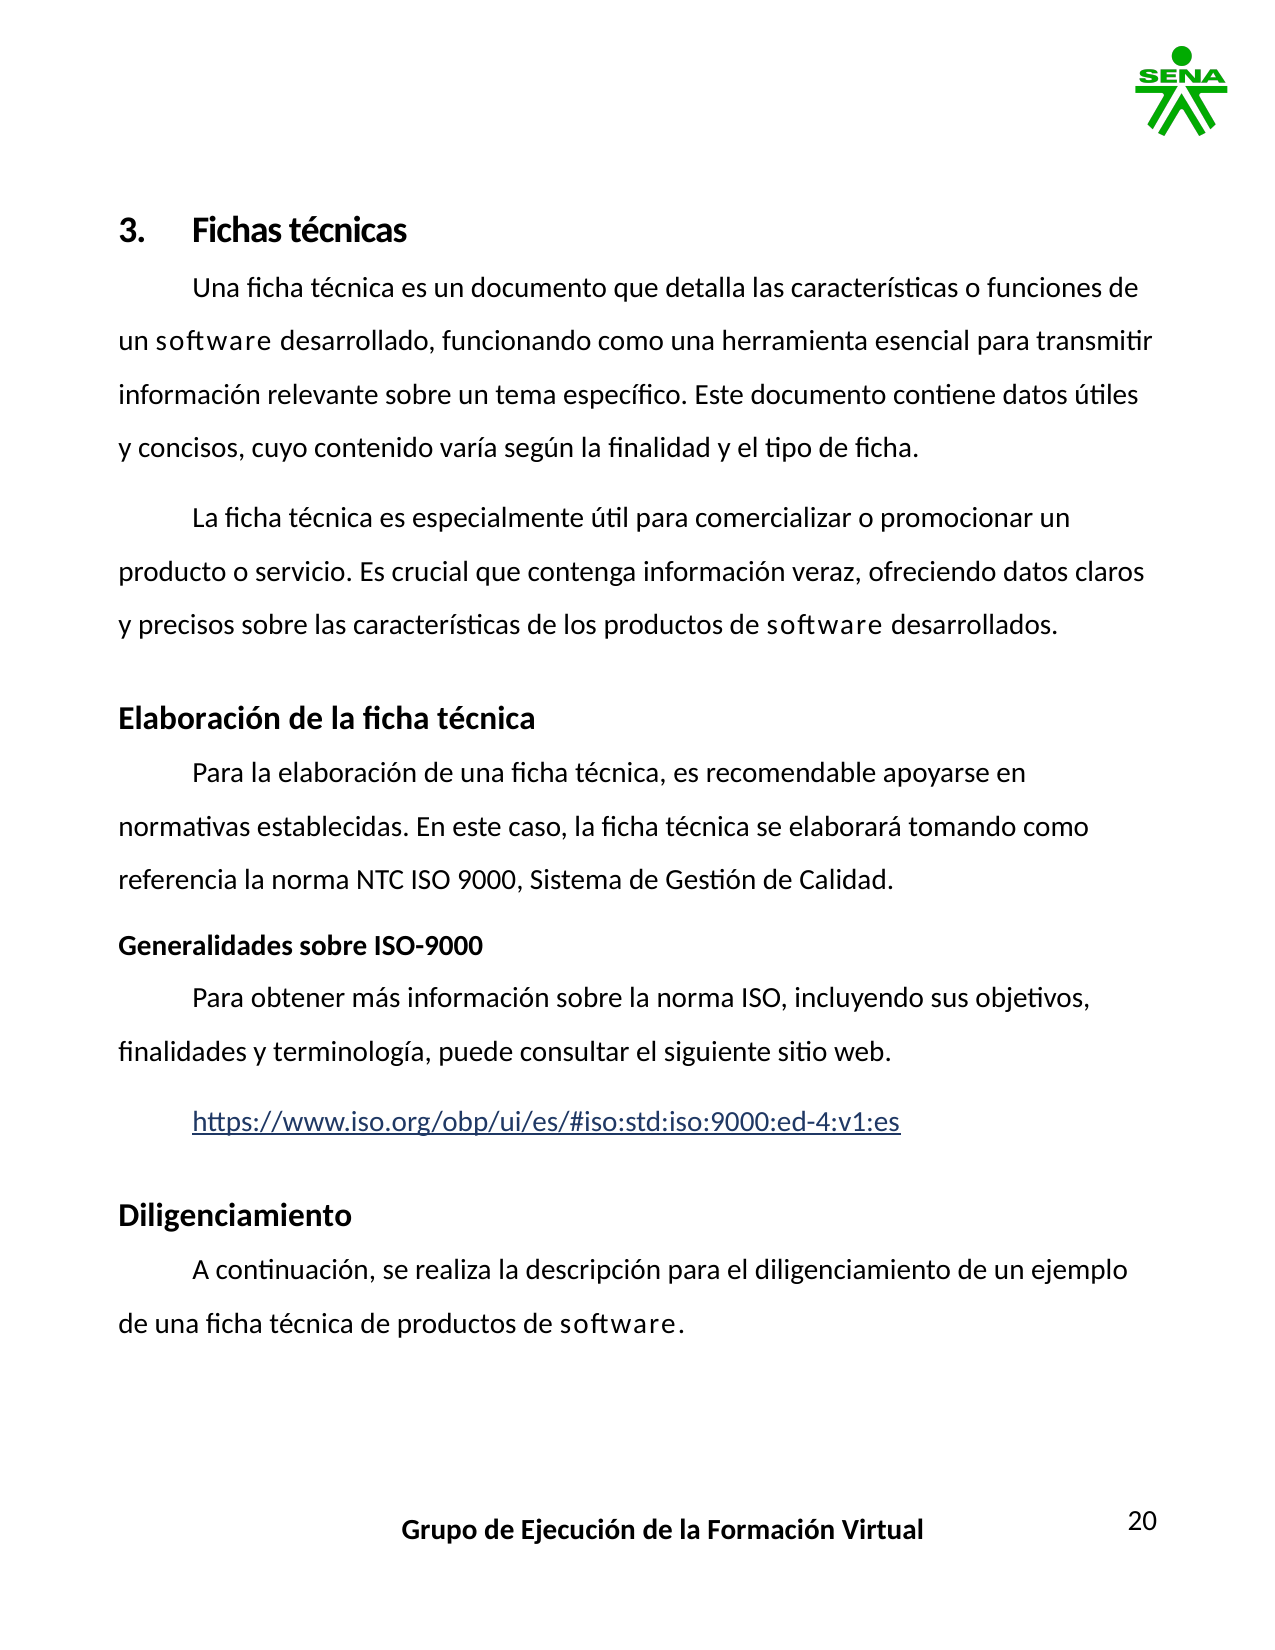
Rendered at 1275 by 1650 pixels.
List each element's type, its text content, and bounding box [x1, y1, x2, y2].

picture [1135, 46, 1228, 136]
text Para obtener más información sobre la norma ISO, incluyendo sus objetivos, finalidades y terminología, puede consultar el siguiente sitio web. [118, 979, 1157, 1069]
subtitle Diligenciamiento [118, 1194, 1157, 1235]
text Para la elaboración de una ficha técnica, es recomendable apoyarse en normativas establecidas. En este caso, la ficha técnica se elaborará tomando como referencia la norma NTC ISO 9000, Sistema de Gestión de Calidad. [118, 754, 1157, 897]
text https://www.iso.org/obp/ui/es/#iso:std:iso:9000:ed-4:v1:es [118, 1103, 1157, 1139]
text La ficha técnica es especialmente útil para comercializar o promocionar un producto o servicio. Es crucial que contenga información veraz, ofreciendo datos claros y precisos sobre las características de los productos de software desarrollados. [118, 499, 1157, 642]
text A continuación, se realiza la descripción para el diligenciamiento de un ejemplo de una ficha técnica de productos de software. [118, 1251, 1157, 1341]
subtitle Elaboración de la ficha técnica [118, 697, 1157, 738]
text Una ficha técnica es un documento que detalla las características o funciones de un software desarrollado, funcionando como una herramienta esencial para transmitir información relevante sobre un tema específico. Este documento contiene datos útiles y concisos, cuyo contenido varía según la finalidad y el tipo de ficha. [118, 269, 1157, 465]
subtitle Generalidades sobre ISO-9000 [118, 927, 1157, 963]
subtitle Fichas técnicas [118, 206, 1157, 252]
